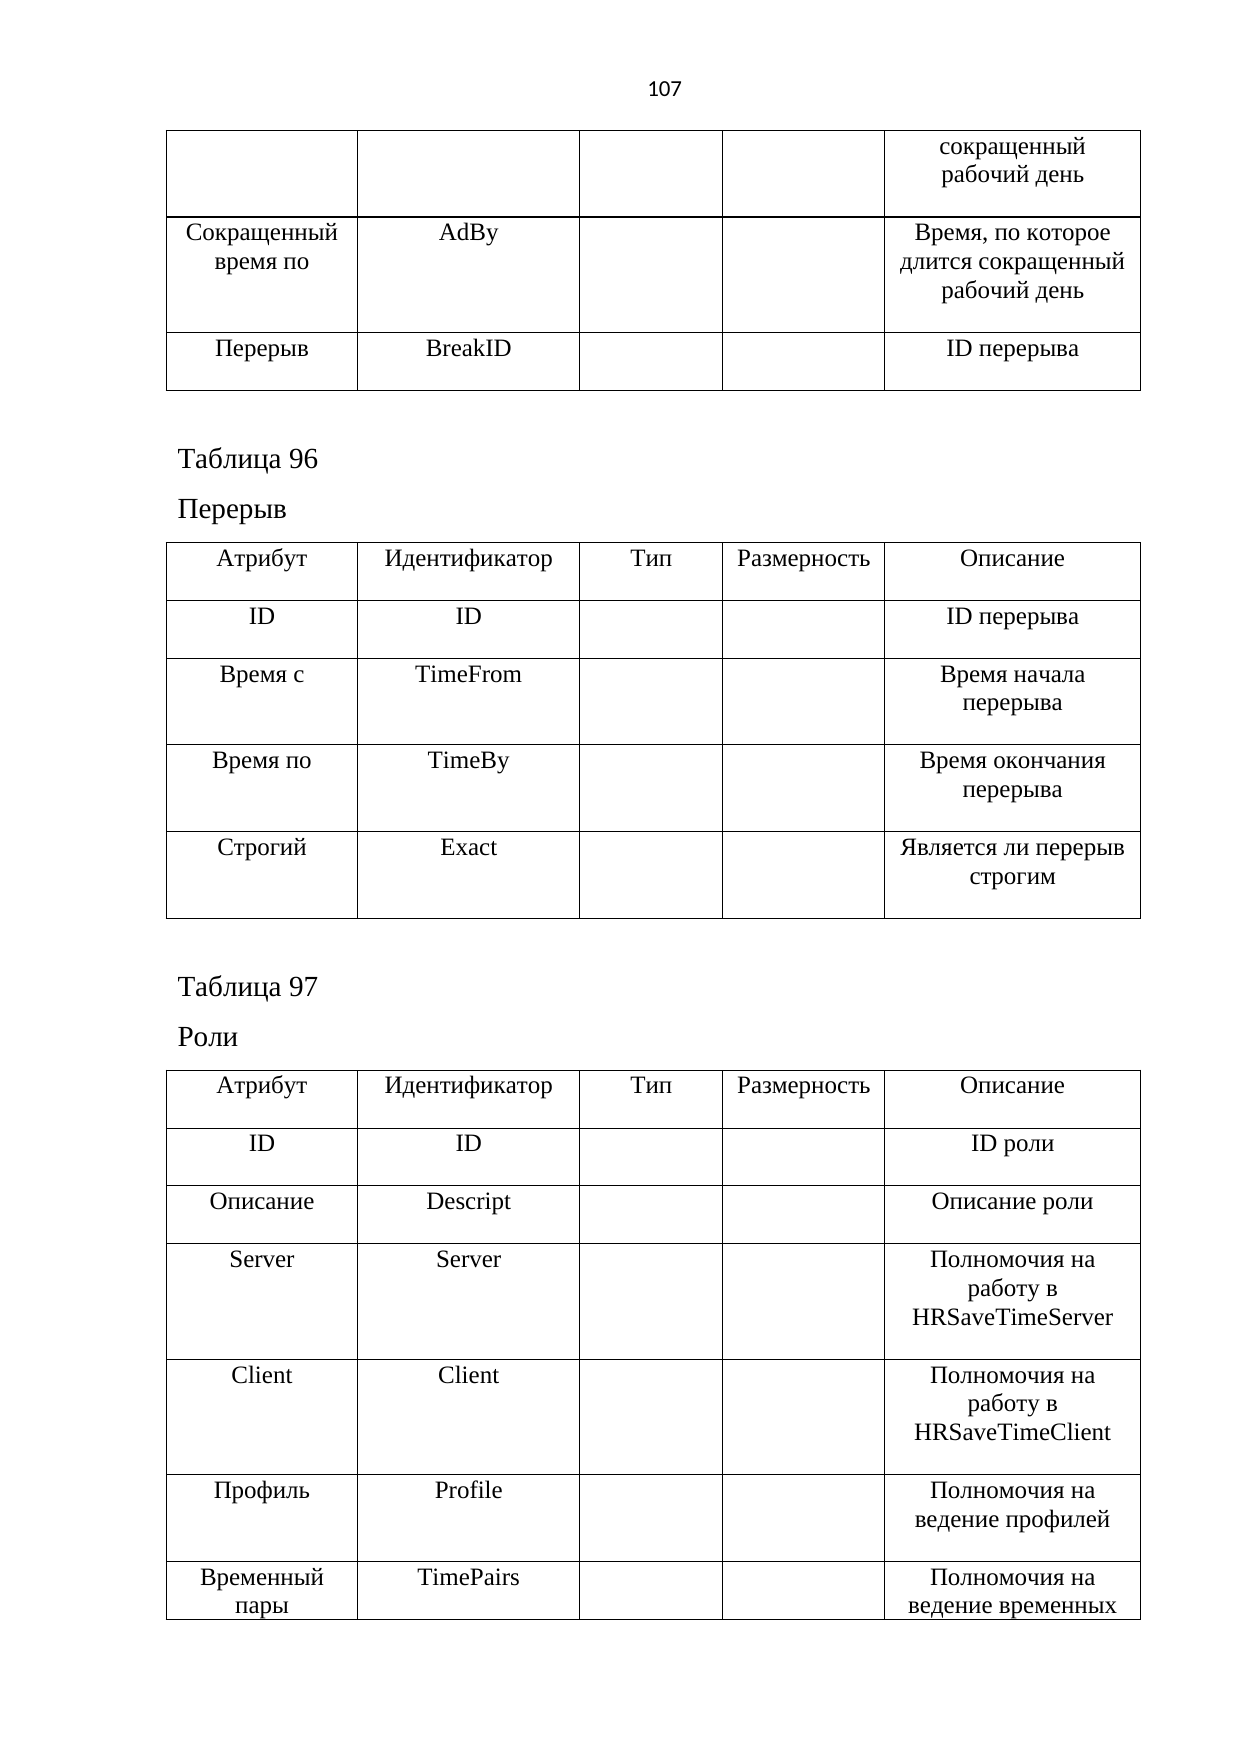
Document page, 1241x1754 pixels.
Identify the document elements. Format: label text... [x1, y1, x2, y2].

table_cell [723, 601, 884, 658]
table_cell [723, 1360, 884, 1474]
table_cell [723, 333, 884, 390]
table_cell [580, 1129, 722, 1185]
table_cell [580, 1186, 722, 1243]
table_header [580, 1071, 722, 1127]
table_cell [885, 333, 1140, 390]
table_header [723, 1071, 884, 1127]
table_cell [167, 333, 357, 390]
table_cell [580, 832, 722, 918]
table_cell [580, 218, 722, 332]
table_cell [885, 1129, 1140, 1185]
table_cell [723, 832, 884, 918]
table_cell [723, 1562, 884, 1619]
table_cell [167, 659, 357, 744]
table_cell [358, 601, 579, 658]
text Перерыв [177, 491, 1152, 525]
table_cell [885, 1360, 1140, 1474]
text Таблица 97 [177, 969, 1152, 1002]
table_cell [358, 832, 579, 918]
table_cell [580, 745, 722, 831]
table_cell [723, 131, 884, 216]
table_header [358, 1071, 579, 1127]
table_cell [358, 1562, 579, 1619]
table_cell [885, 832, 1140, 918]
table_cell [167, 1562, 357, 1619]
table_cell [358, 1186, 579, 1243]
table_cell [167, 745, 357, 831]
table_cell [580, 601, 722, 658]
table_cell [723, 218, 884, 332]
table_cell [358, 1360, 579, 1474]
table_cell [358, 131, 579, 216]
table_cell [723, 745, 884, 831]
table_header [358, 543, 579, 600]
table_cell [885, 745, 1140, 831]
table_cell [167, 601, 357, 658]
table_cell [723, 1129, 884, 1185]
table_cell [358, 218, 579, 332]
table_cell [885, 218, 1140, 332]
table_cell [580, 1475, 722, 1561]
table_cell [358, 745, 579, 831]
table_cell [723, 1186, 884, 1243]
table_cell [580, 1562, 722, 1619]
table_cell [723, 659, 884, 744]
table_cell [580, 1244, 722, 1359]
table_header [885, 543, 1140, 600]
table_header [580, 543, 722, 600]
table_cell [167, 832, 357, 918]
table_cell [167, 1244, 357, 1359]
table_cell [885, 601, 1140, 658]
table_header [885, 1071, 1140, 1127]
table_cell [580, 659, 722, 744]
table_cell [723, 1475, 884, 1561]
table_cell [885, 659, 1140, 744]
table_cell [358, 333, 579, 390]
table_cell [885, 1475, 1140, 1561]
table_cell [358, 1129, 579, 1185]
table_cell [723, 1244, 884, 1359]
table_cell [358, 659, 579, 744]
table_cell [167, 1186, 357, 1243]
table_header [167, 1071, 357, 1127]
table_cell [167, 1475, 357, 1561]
text Таблица 96 [177, 441, 1152, 475]
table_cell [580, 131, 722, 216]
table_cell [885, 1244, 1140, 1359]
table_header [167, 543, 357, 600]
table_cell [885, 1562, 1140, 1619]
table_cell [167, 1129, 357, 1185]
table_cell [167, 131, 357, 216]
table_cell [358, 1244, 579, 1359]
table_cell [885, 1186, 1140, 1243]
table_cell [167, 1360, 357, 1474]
text Роли [177, 1019, 1152, 1053]
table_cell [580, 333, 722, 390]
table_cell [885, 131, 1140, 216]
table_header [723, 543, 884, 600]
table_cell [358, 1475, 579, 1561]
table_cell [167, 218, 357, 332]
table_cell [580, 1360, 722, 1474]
